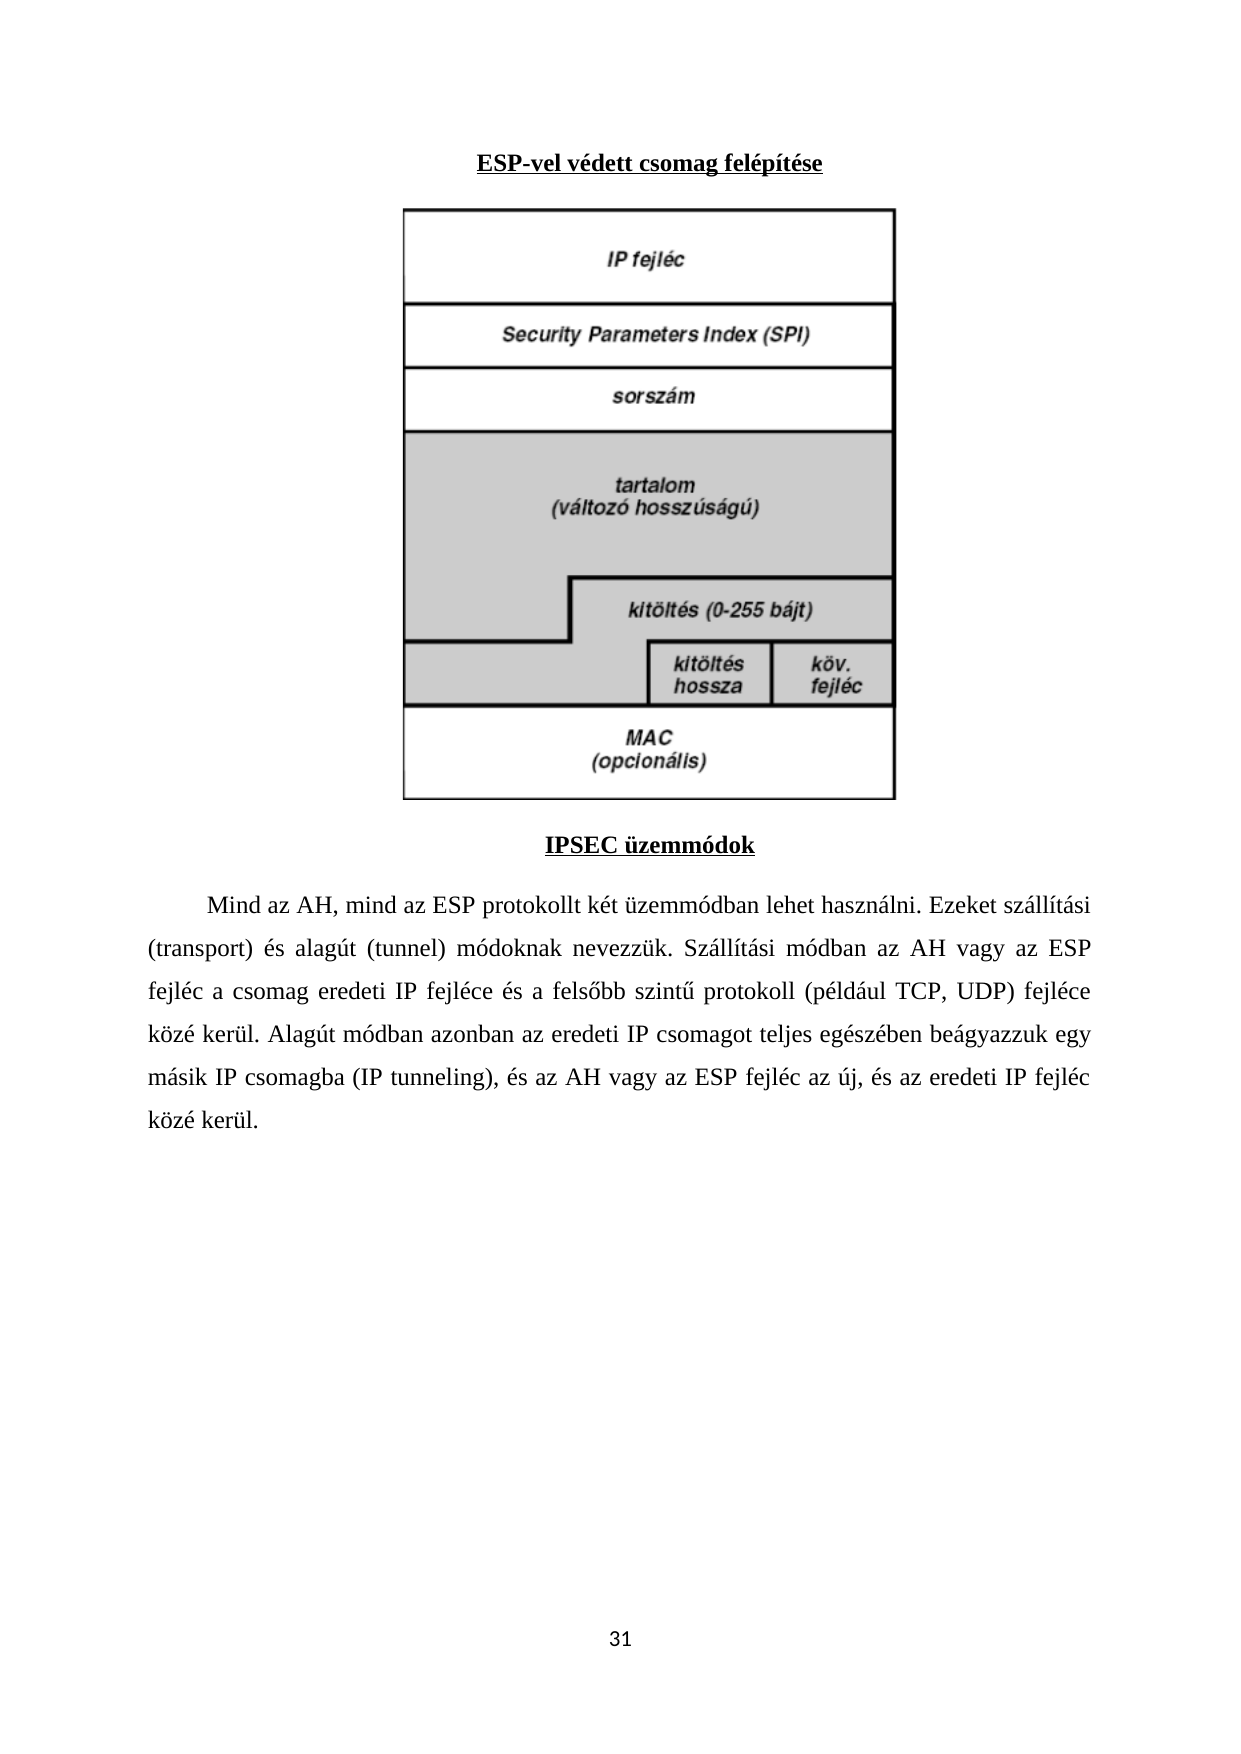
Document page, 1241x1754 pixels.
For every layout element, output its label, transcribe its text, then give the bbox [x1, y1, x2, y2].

text IPSEC üzemmódok [148, 830, 1093, 859]
picture [402, 207, 897, 800]
text ESP-vel védett csomag felépítése [148, 148, 1093, 176]
text Mind az AH, mind az ESP protokollt két üzemmódban lehet használni. Ezeket szállítási (transport) és alagút (tunnel) módoknak nevezzük. Szállítási módban az AH vagy az ESP fejléc a csomag eredeti IP fejléce és a felsőbb szintű protokoll (például TCP, UDP) fejléce közé kerül. Alagút módban azonban az eredeti IP csomagot teljes egészében beágyazzuk egy másik IP csomagba (IP tunneling), és az AH vagy az ESP fejléc az új, és az eredeti IP fejléc közé kerül. [148, 890, 1093, 1134]
